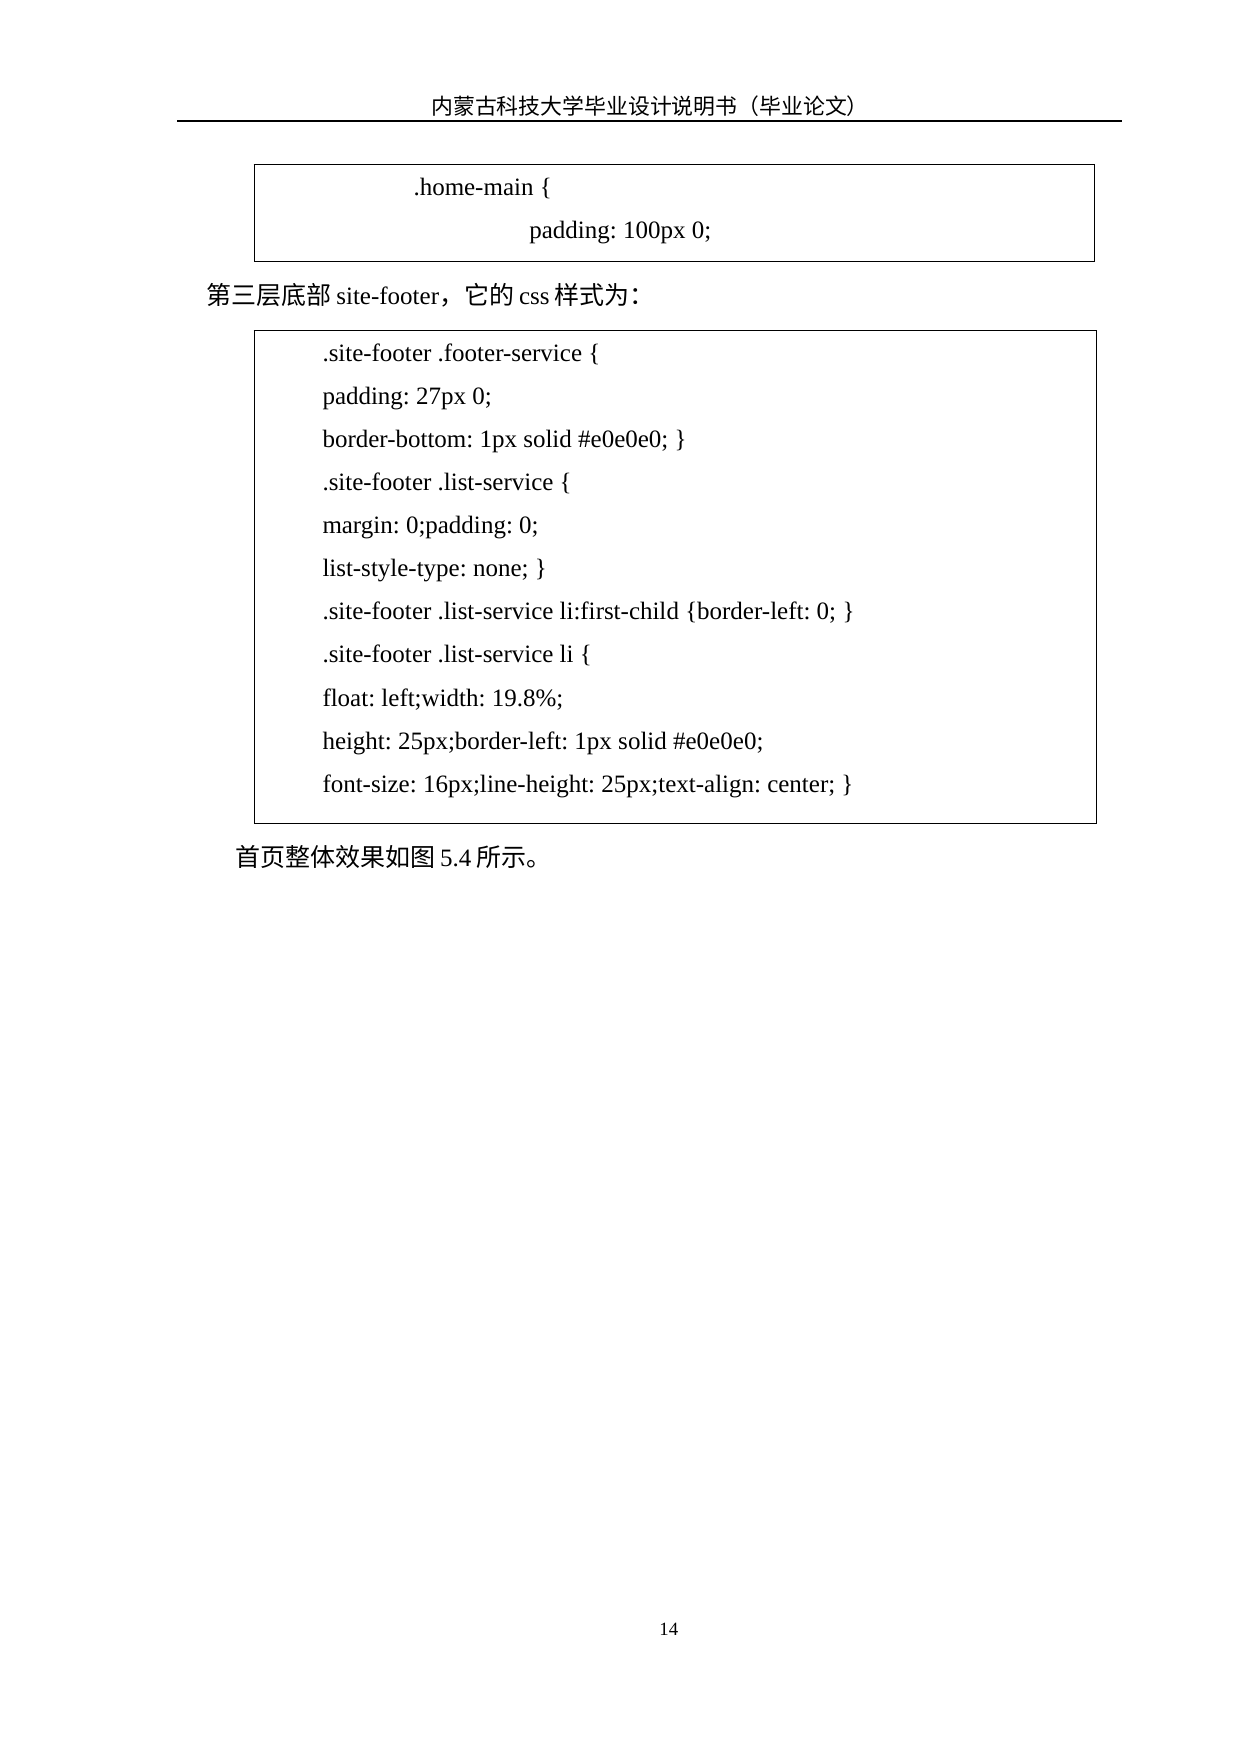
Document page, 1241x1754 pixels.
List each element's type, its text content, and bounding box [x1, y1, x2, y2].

text 第三层底部site-footer，它的css样式为： [181, 276, 1118, 312]
text 首页整体效果如图5.4所示。 [181, 838, 1118, 874]
